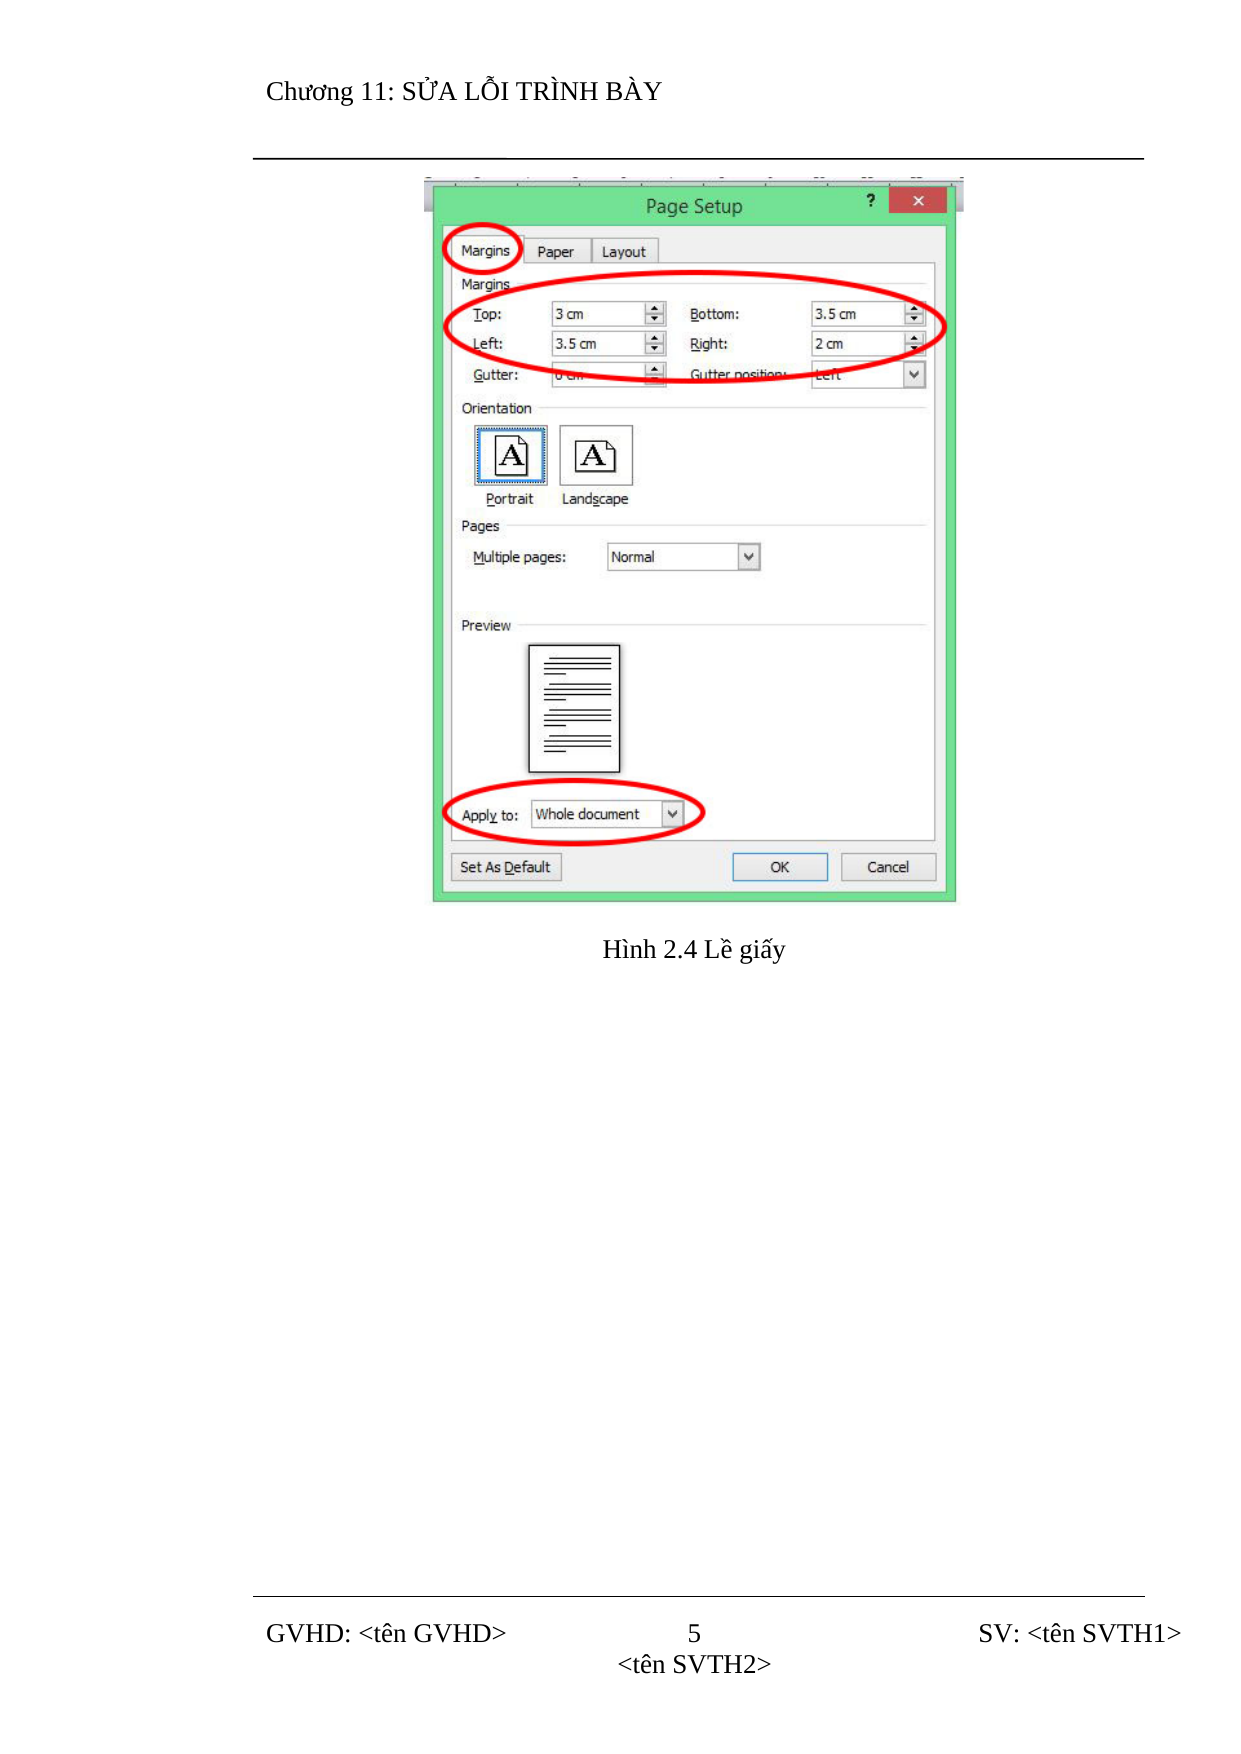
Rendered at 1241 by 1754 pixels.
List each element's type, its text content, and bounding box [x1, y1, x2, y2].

picture [424, 177, 964, 906]
